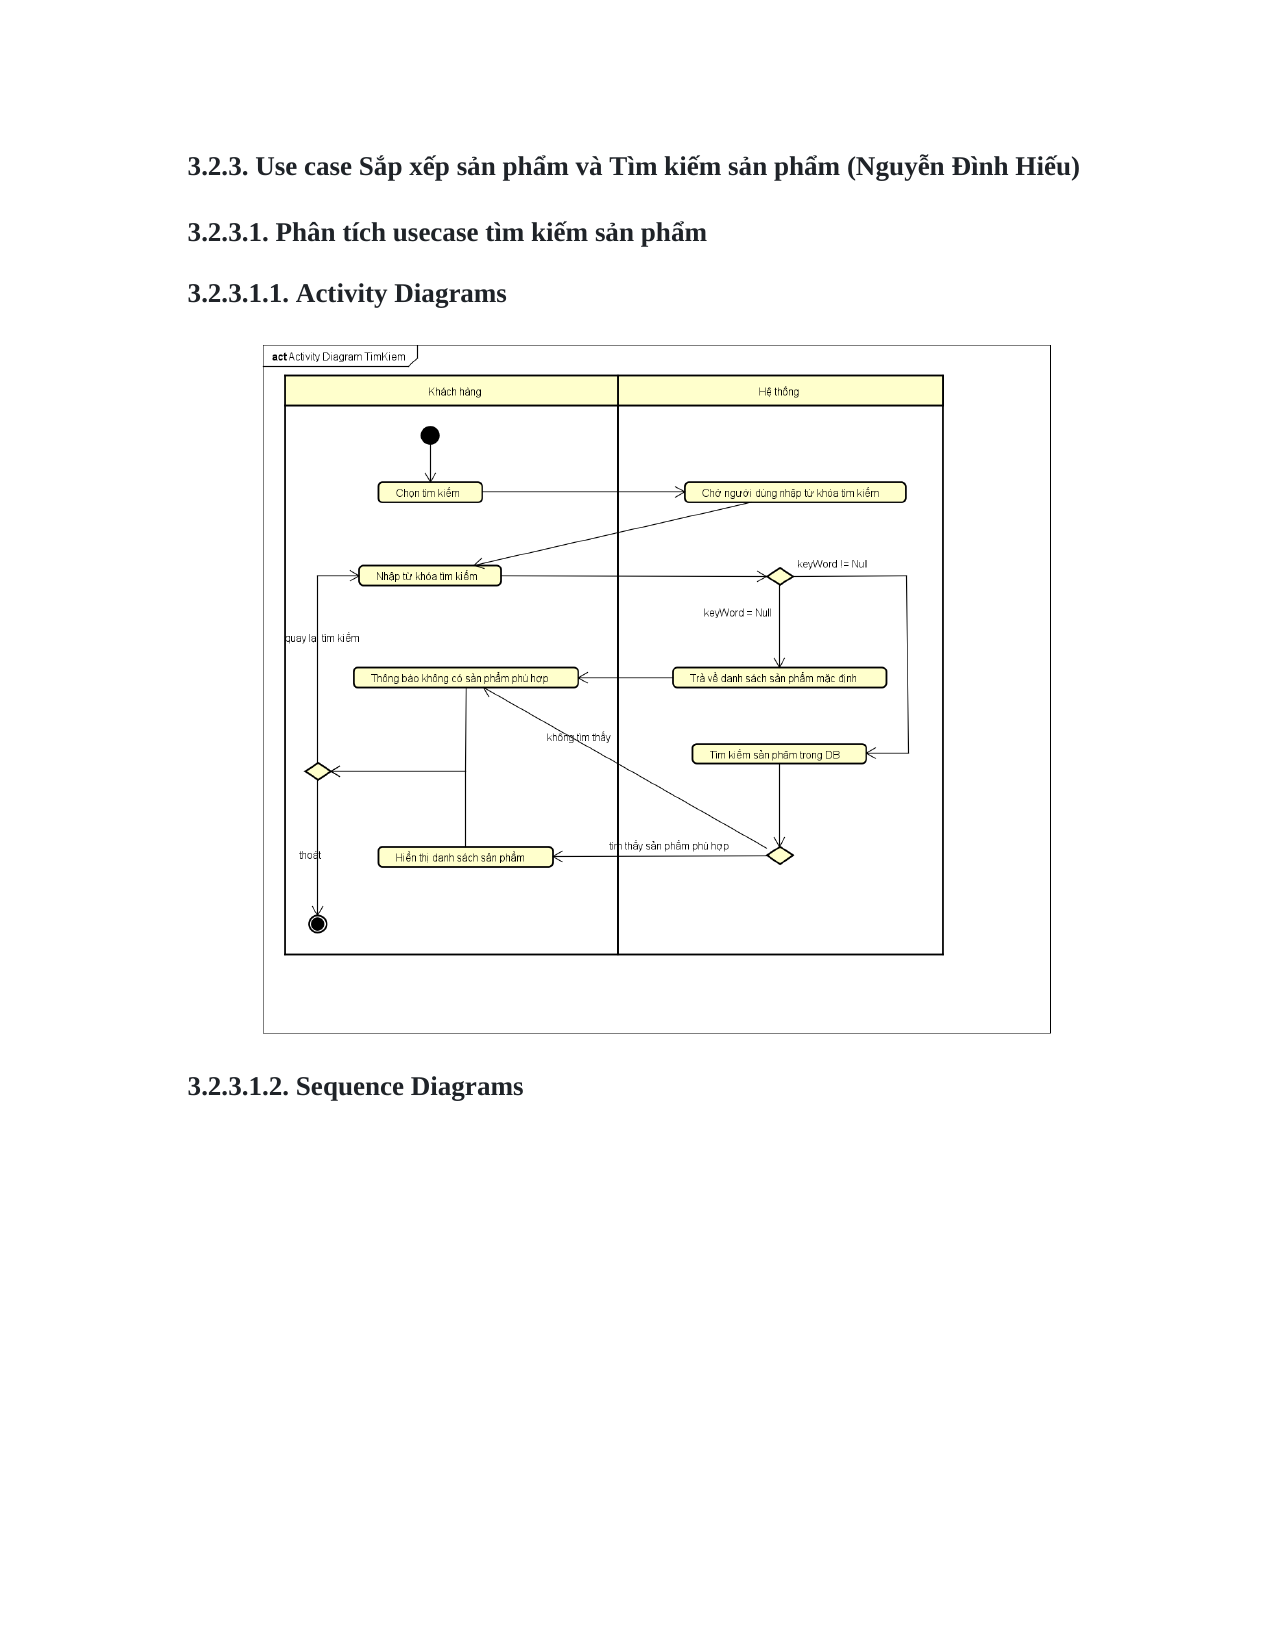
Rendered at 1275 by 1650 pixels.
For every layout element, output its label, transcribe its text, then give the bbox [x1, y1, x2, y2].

text 3.2.3.1. Phân tích usecase tìm kiếm sản phẩm [187, 216, 1125, 248]
text 3.2.3.1.1. Activity Diagrams [187, 277, 1125, 308]
subtitle 3.2.3. Use case Sắp xếp sản phẩm và Tìm kiếm sản phẩm (Nguyễn Đình Hiếu) [150, 150, 1125, 181]
picture [254, 337, 1059, 1041]
text 3.2.3.1.2. Sequence Diagrams [187, 1070, 1125, 1101]
